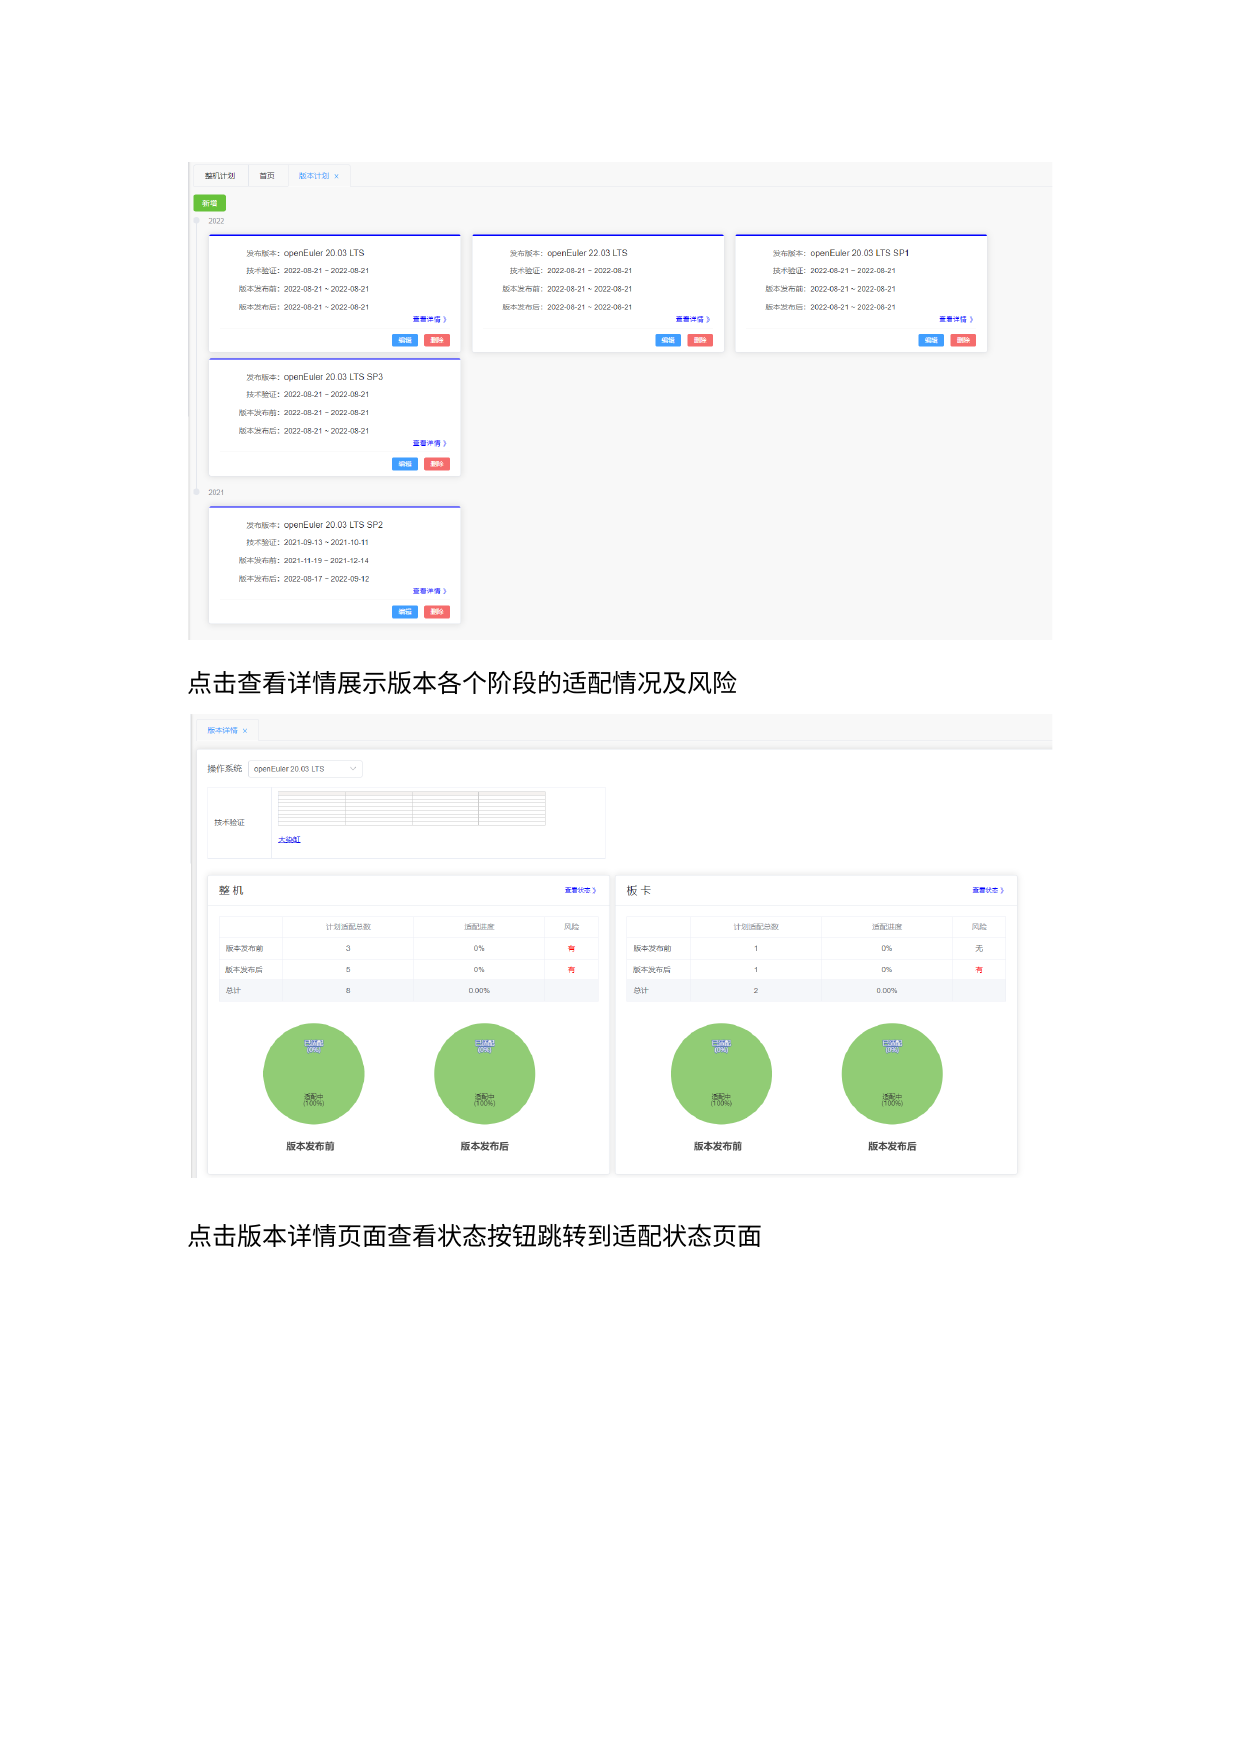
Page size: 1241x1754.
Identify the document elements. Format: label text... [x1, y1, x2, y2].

picture [187, 162, 1053, 640]
text 点击查看详情展示版本各个阶段的适配情况及风险 [187, 649, 1053, 714]
text 点击版本详情页面查看状态按钮跳转到适配状态页面 [187, 1202, 1053, 1267]
picture [187, 714, 1053, 1178]
